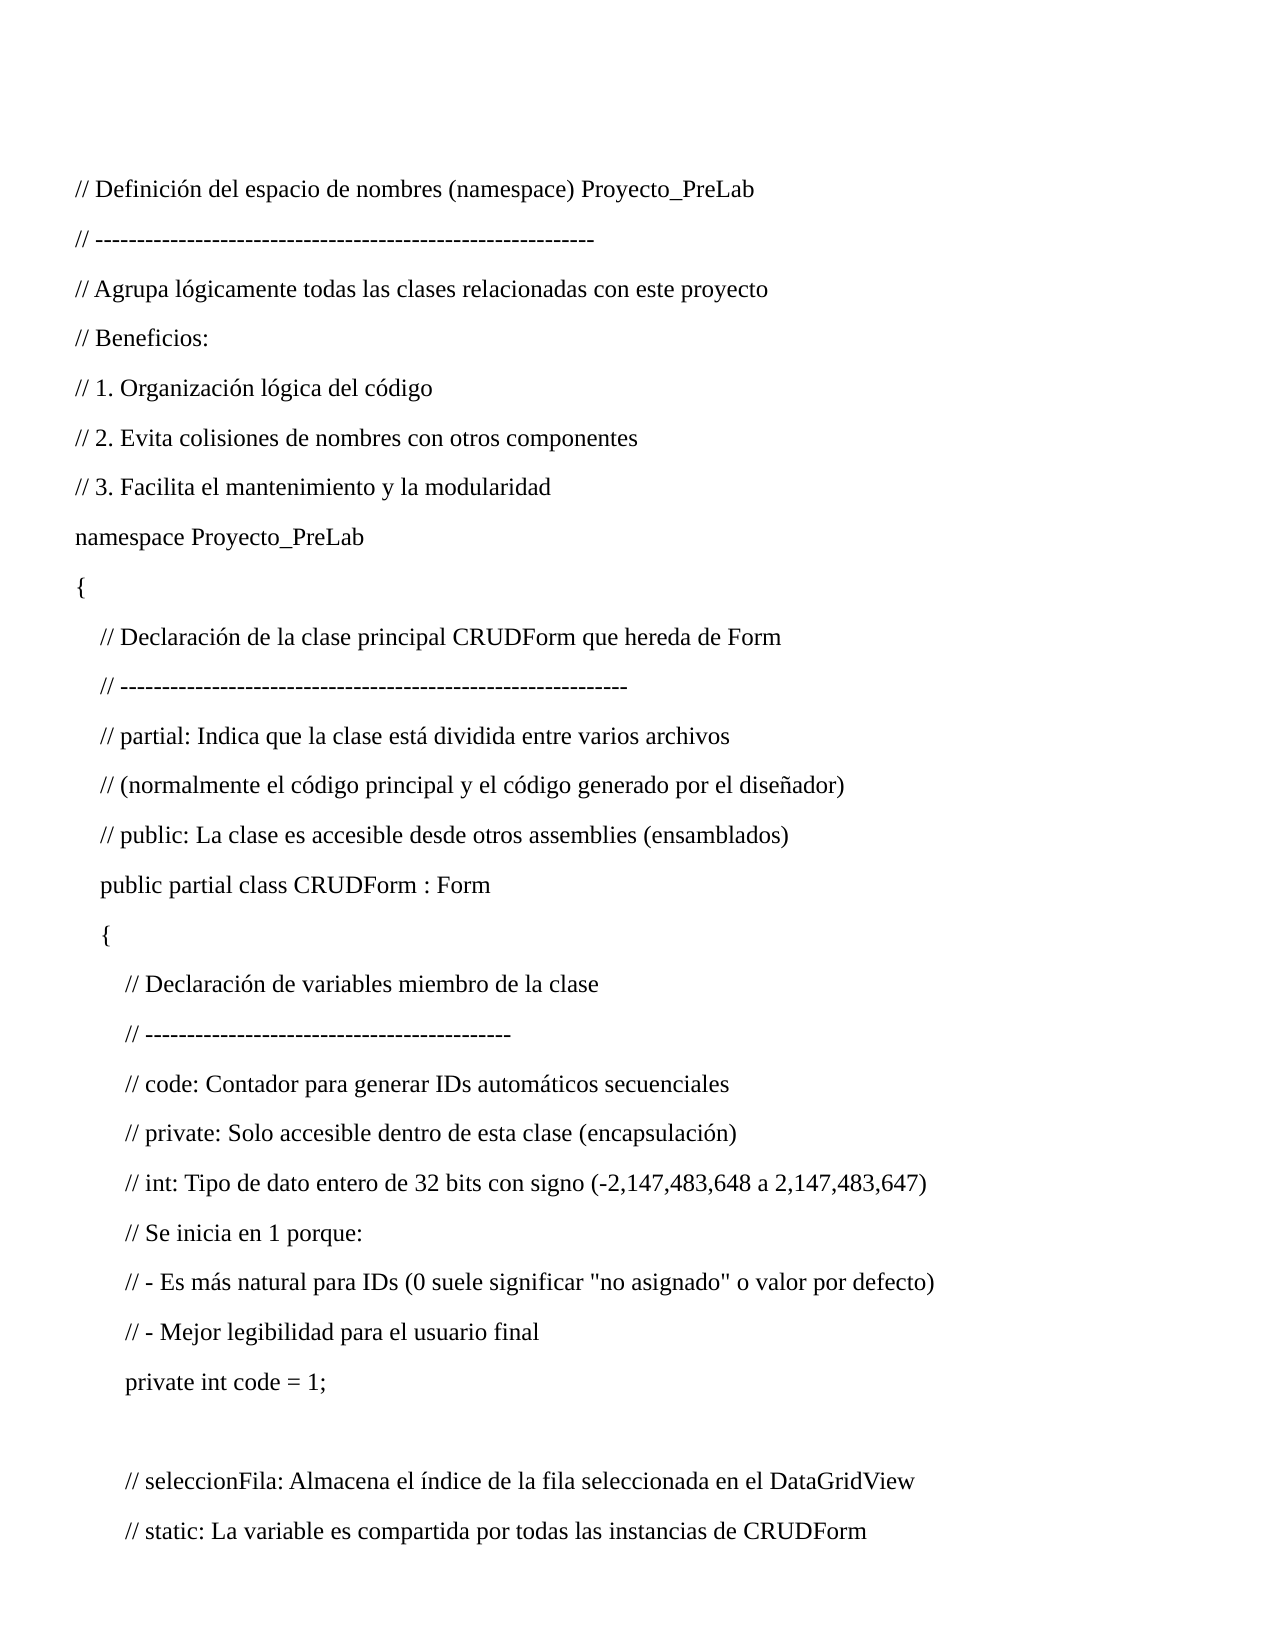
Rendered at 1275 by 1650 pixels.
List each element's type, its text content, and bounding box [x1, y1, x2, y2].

text public partial class CRUDForm : Form [75, 870, 1200, 899]
text { [75, 572, 1200, 601]
text { [75, 920, 1200, 948]
text namespace Proyecto_PreLab [75, 522, 1200, 551]
text // Definición del espacio de nombres (namespace) Proyecto_PreLab [75, 174, 1200, 203]
text // 2. Evita colisiones de nombres con otros componentes [75, 423, 1200, 452]
text // 1. Organización lógica del código [75, 373, 1200, 402]
text // - Mejor legibilidad para el usuario final [75, 1317, 1200, 1346]
text // private: Solo accesible dentro de esta clase (encapsulación) [75, 1118, 1200, 1147]
text // partial: Indica que la clase está dividida entre varios archivos [75, 721, 1200, 750]
text // ------------------------------------------------------------ [75, 224, 1200, 253]
text // ------------------------------------------------------------- [75, 671, 1200, 700]
text // static: La variable es compartida por todas las instancias de CRUDForm [75, 1516, 1200, 1545]
text private int code = 1; [75, 1367, 1200, 1396]
text // seleccionFila: Almacena el índice de la fila seleccionada en el DataGridView [75, 1466, 1200, 1495]
text // -------------------------------------------- [75, 1019, 1200, 1048]
text // Beneficios: [75, 323, 1200, 352]
text // Agrupa lógicamente todas las clases relacionadas con este proyecto [75, 274, 1200, 302]
text // int: Tipo de dato entero de 32 bits con signo (-2,147,483,648 a 2,147,483,647) [75, 1168, 1200, 1197]
text // (normalmente el código principal y el código generado por el diseñador) [75, 771, 1200, 799]
text // code: Contador para generar IDs automáticos secuenciales [75, 1069, 1200, 1097]
text // public: La clase es accesible desde otros assemblies (ensamblados) [75, 820, 1200, 849]
text // 3. Facilita el mantenimiento y la modularidad [75, 472, 1200, 501]
text // Declaración de la clase principal CRUDForm que hereda de Form [75, 622, 1200, 650]
text // Declaración de variables miembro de la clase [75, 969, 1200, 998]
text // Se inicia en 1 porque: [75, 1218, 1200, 1247]
text // - Es más natural para IDs (0 suele significar "no asignado" o valor por defecto) [75, 1267, 1200, 1296]
